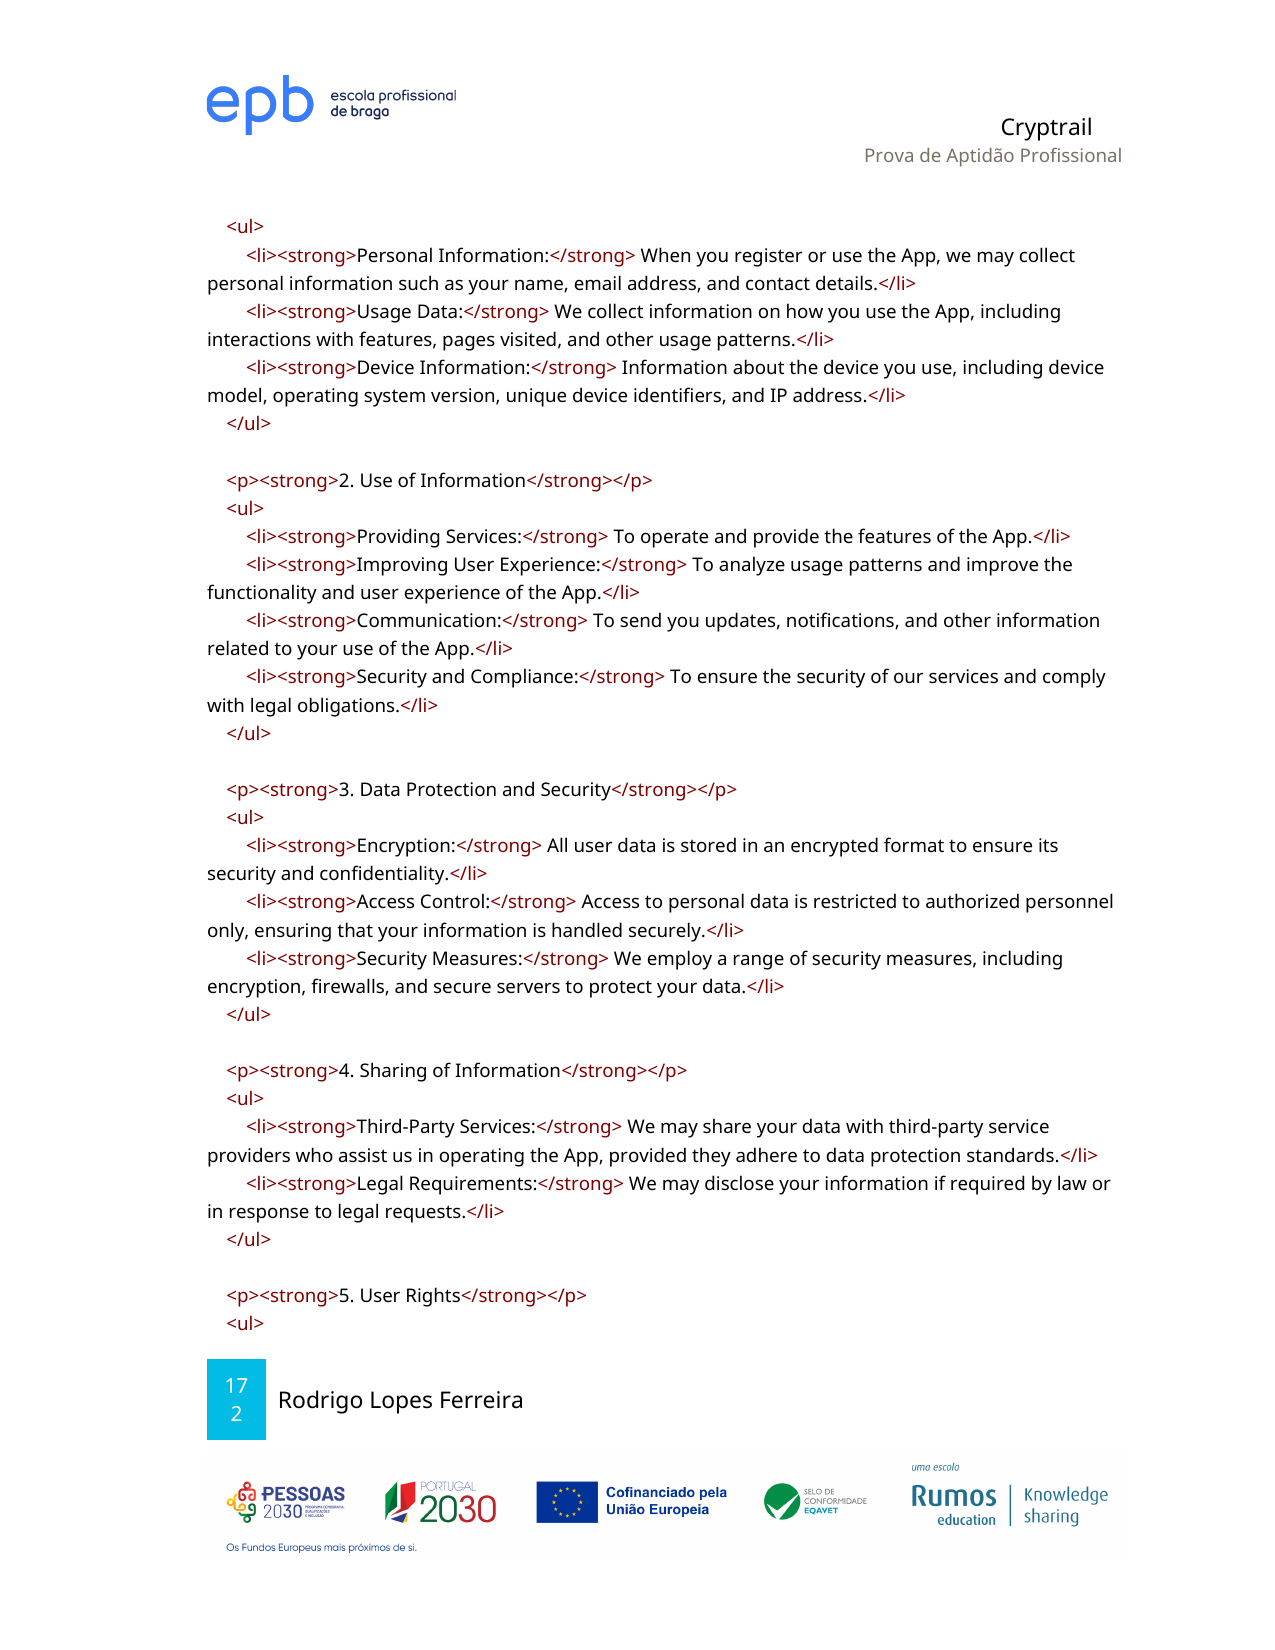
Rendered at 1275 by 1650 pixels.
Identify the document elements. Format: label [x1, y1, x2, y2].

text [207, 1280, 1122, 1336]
picture [206, 1452, 1128, 1562]
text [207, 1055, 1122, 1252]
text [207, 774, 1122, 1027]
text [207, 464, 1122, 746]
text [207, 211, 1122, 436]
picture [206, 75, 456, 135]
